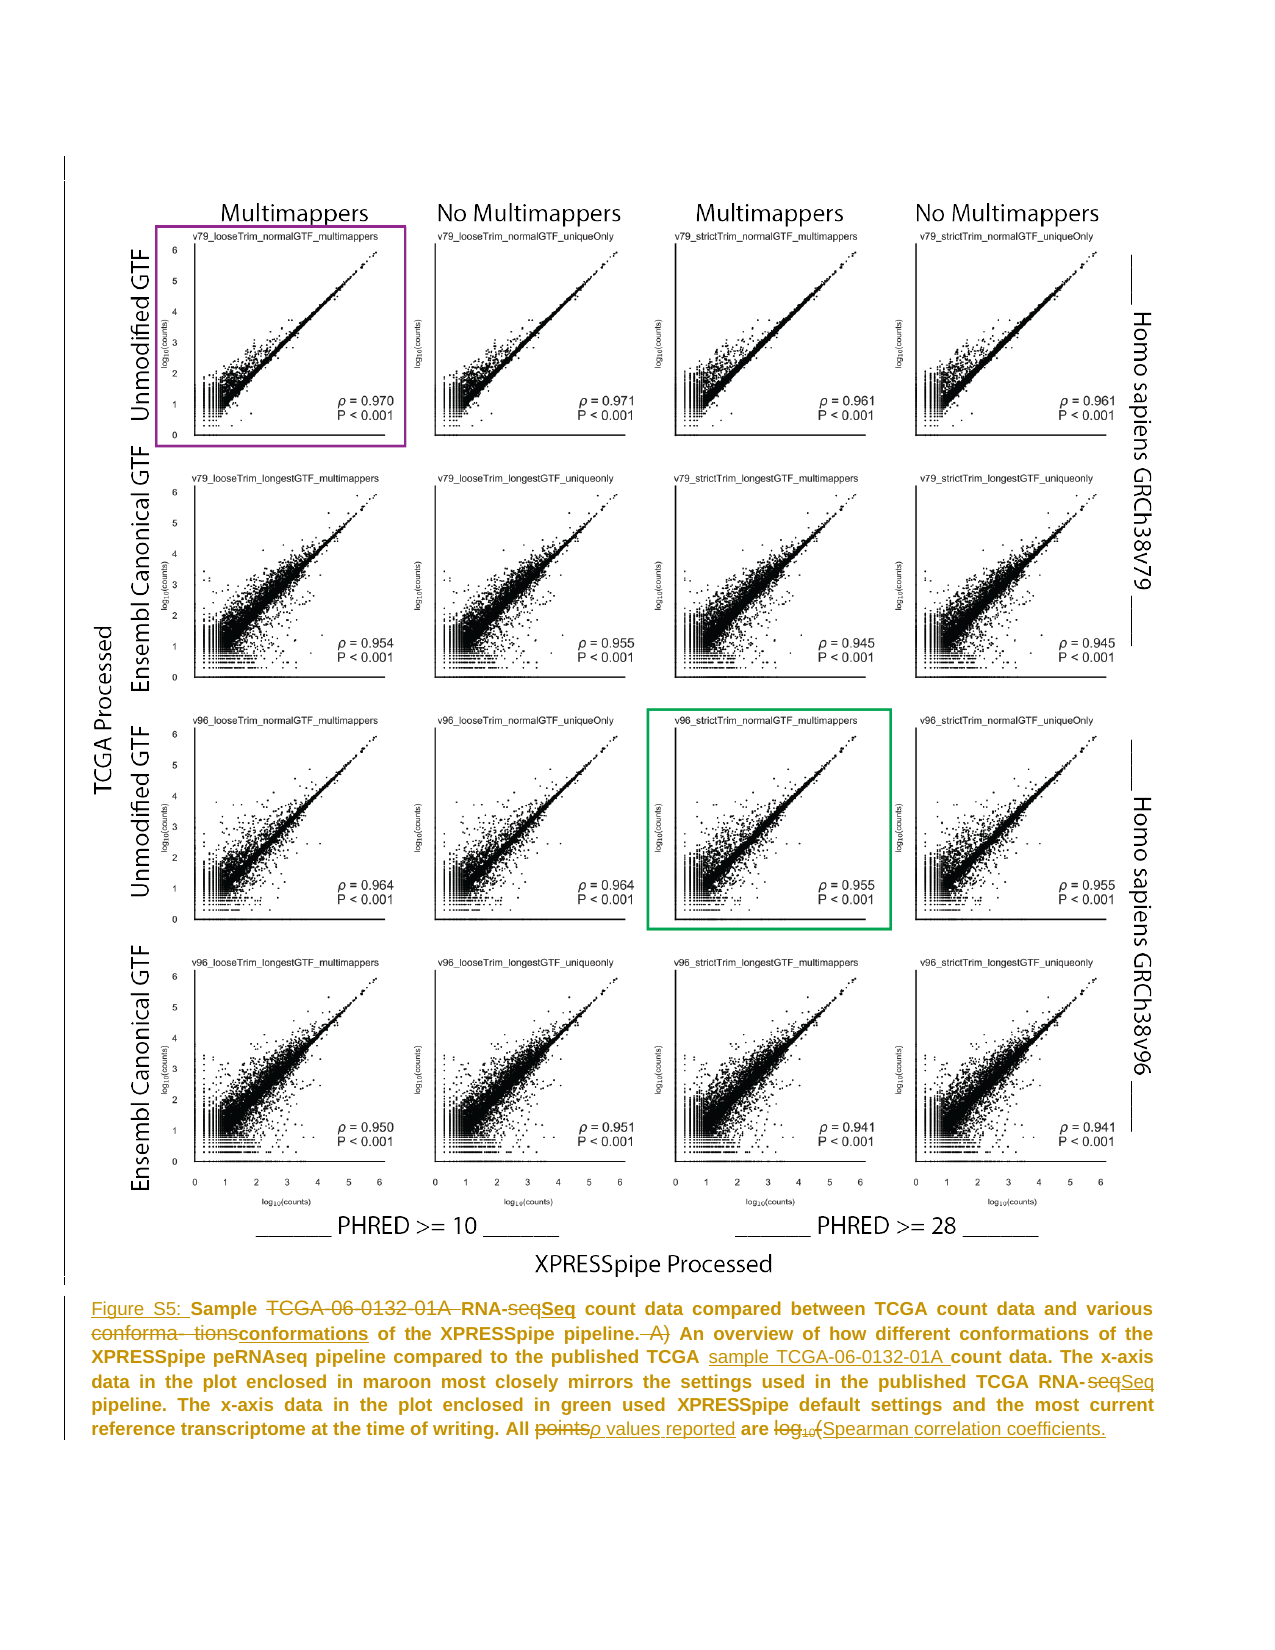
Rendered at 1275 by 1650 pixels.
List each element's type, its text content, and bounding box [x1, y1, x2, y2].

text Sample RNA- count data compared between TCGA count data and various of the XPRESSpipe pipeline. An overview of how different conformations of the XPRESSpipe peRNAseq pipeline compared to the published TCGA count data. The x-axis data in the plot enclosed in maroon most closely mirrors the settings used in the published TCGA RNA- pipeline. The x-axis data in the plot enclosed in green used XPRESSpipe default settings and the most current reference transcriptome at the time of writing. All are [91, 1296, 1154, 1440]
picture [93, 203, 1152, 1277]
